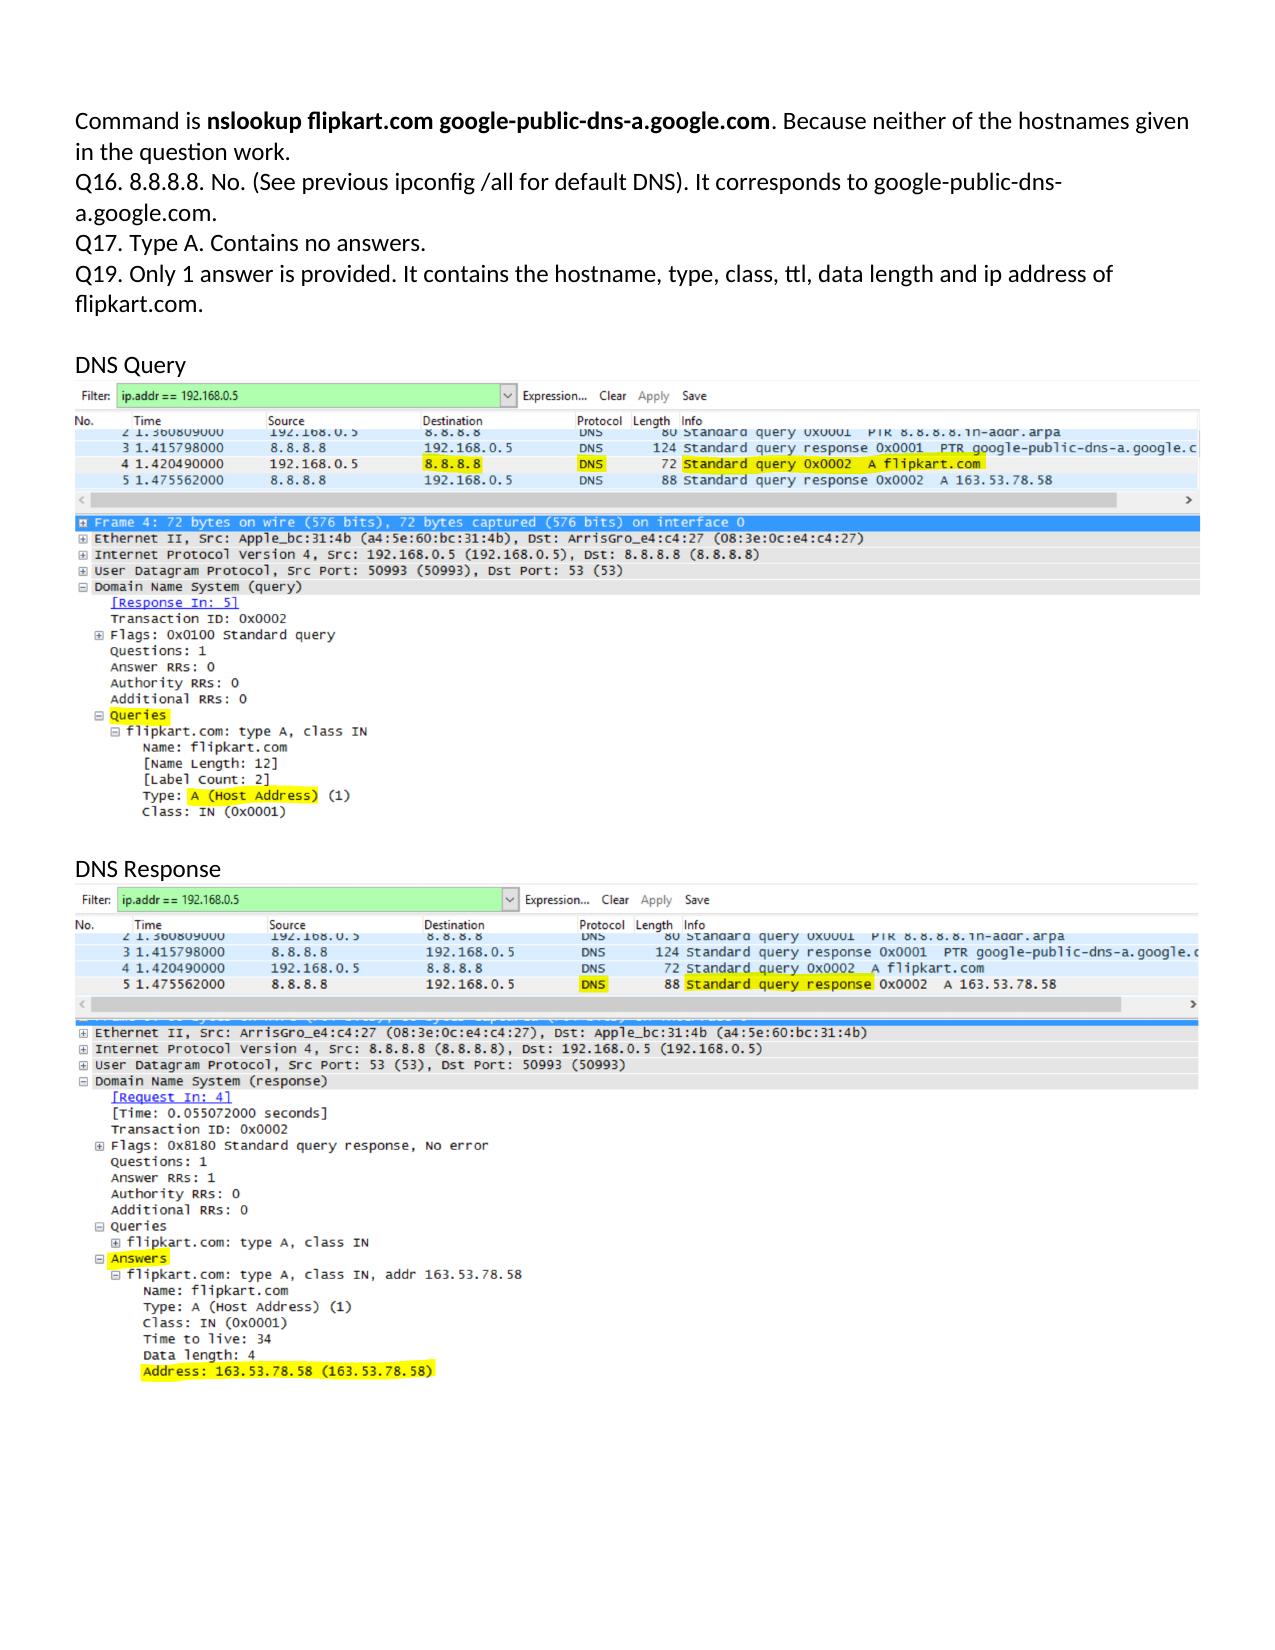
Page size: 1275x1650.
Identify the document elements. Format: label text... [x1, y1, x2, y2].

picture [75, 380, 1200, 823]
text Command is nslookup flipkart.com google-public-dns-a.google.com. Because neither of the hostnames given in the question work. [75, 106, 1200, 167]
text Q17. Type A. Contains no answers. [75, 228, 1200, 258]
picture [75, 883, 1199, 1382]
text Q19. Only 1 answer is provided. It contains the hostname, type, class, ttl, data length and ip address of flipkart.com. [75, 258, 1200, 319]
text DNS Query [75, 350, 1200, 380]
text DNS Response [75, 853, 1200, 883]
text Q16. 8.8.8.8. No. (See previous ipconfig /all for default DNS). It corresponds to google-public-dns-a.google.com. [75, 167, 1200, 228]
